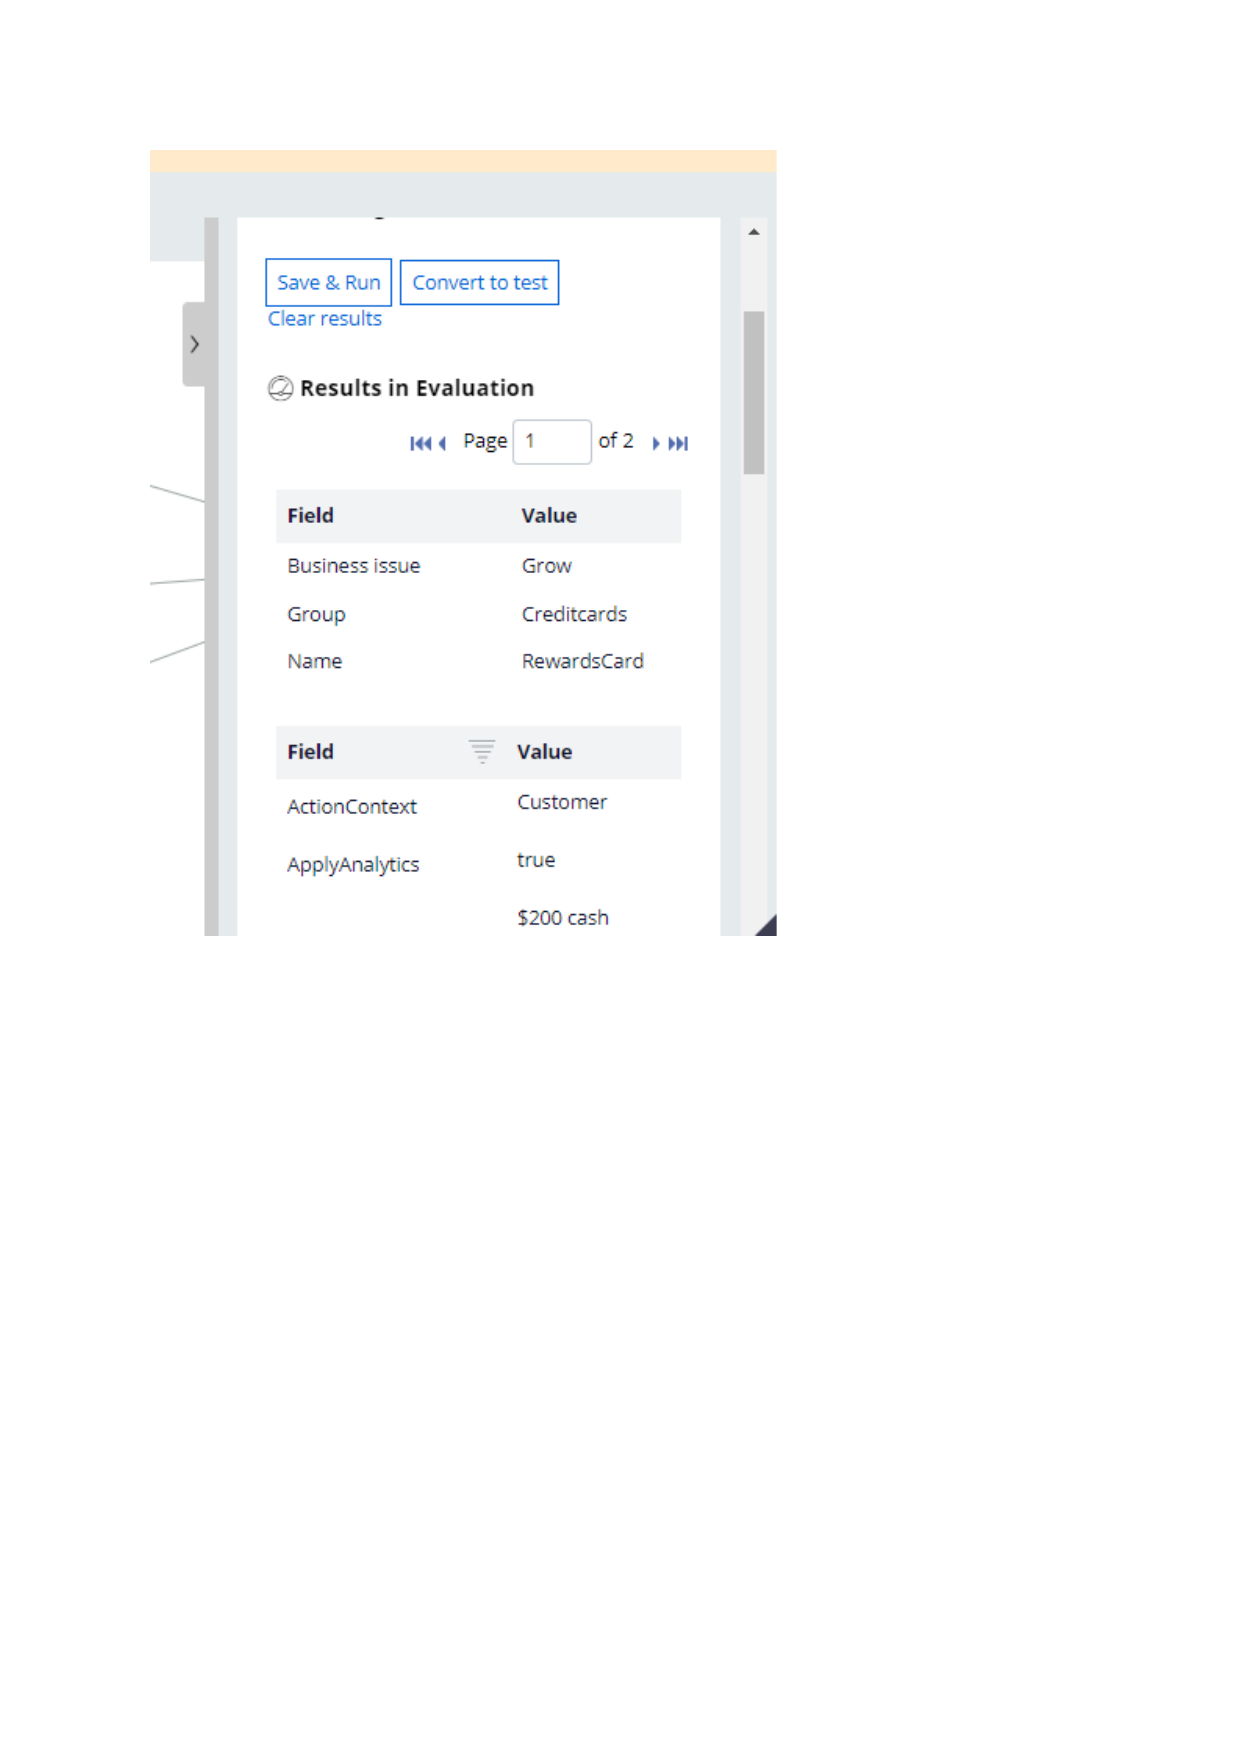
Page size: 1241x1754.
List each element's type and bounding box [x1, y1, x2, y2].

picture [150, 150, 777, 936]
